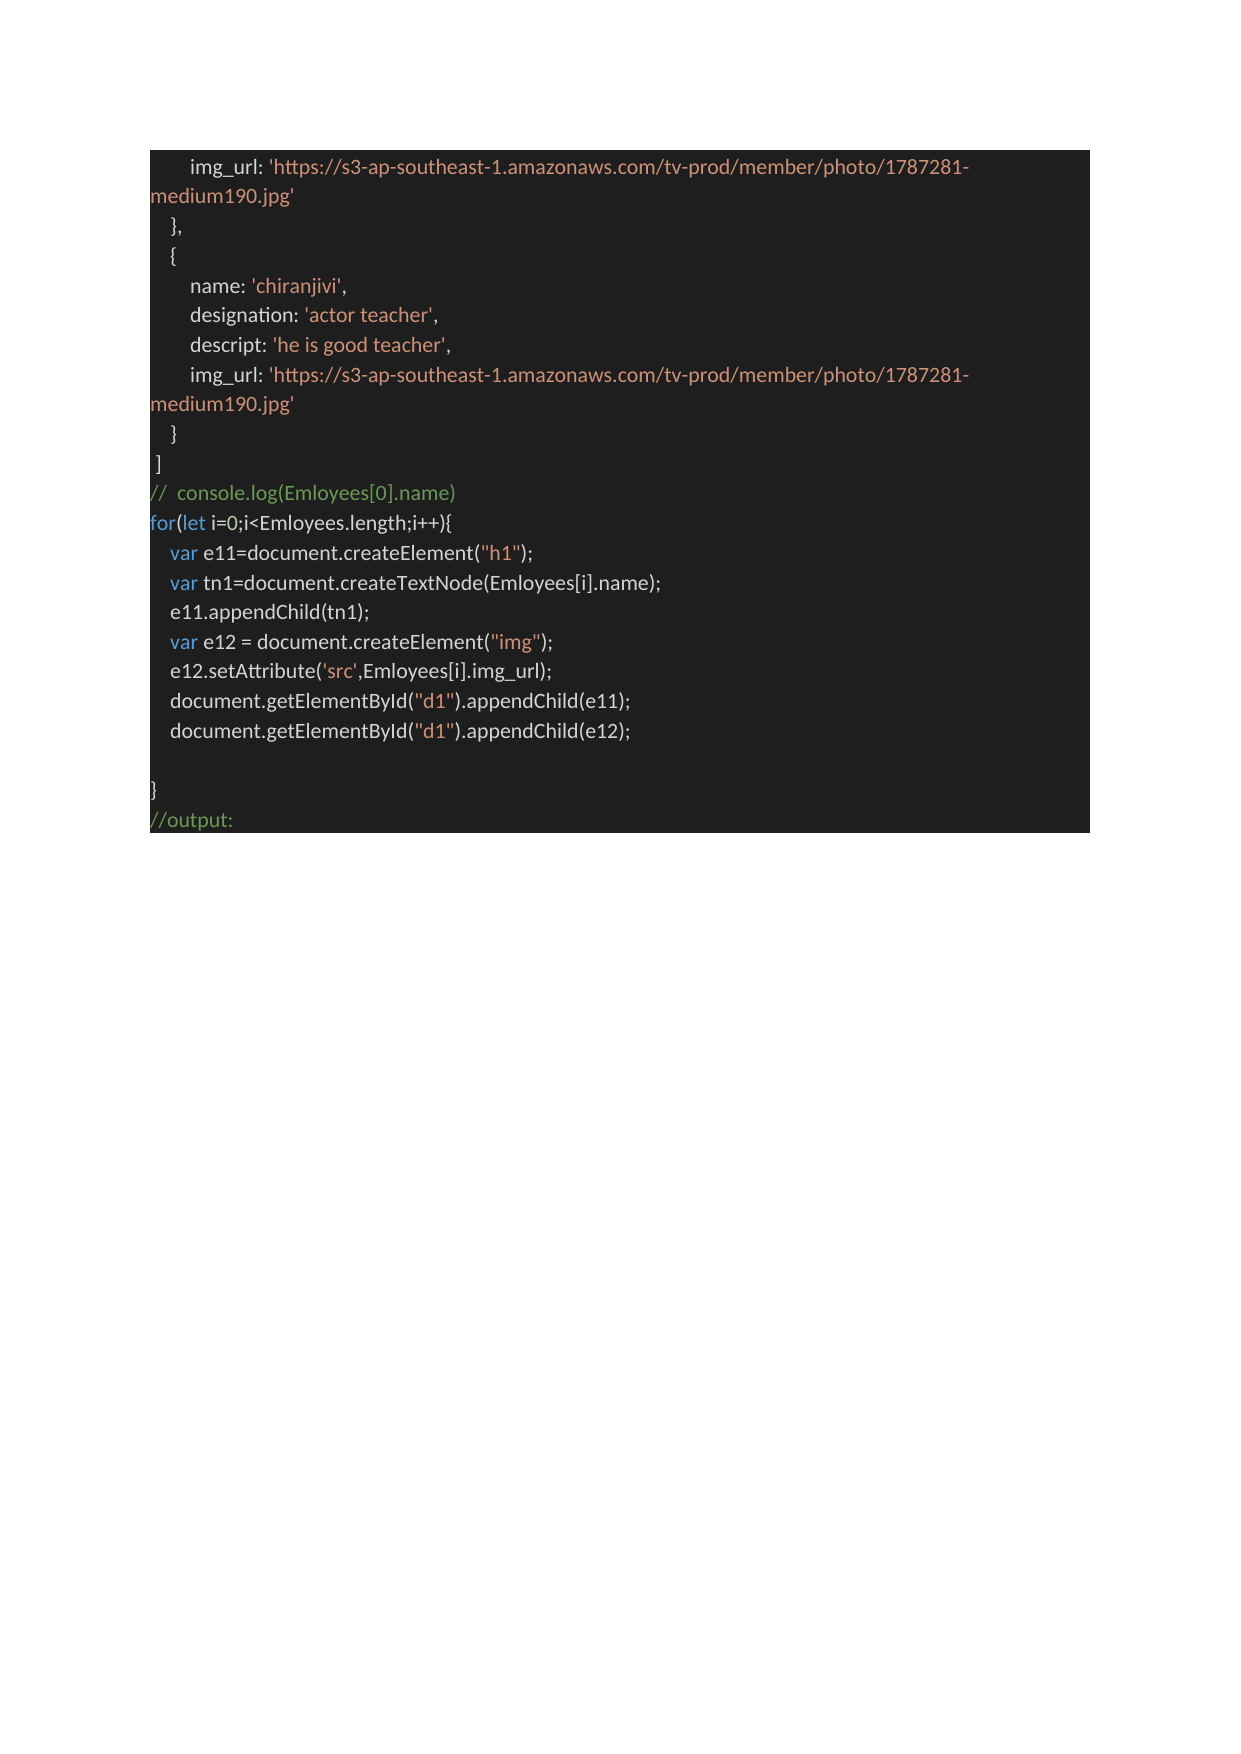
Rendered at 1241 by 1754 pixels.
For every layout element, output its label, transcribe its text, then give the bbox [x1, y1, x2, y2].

text } [150, 773, 1090, 803]
text var e11=document.createElement("h1"); [150, 536, 1090, 566]
text //output: [150, 803, 1090, 833]
text name: 'chiranjivi', [150, 269, 1090, 298]
text var e12 = document.createElement("img"); [150, 625, 1090, 655]
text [150, 150, 1090, 209]
text } [150, 417, 1090, 447]
text e11.appendChild(tn1); [150, 595, 1090, 625]
text img_url: 'https://s3-ap-southeast-1.amazonaws.com/tv-prod/member/photo/1787281-medium190.jpg' [150, 358, 1090, 417]
text document.getElementById("d1").appendChild(e12); [150, 714, 1090, 744]
text // console.log(Emloyees[0].name) [150, 477, 1090, 506]
text var tn1=document.createTextNode(Emloyees[i].name); [150, 566, 1090, 595]
text designation: 'actor teacher', [150, 298, 1090, 328]
text }, [150, 209, 1090, 239]
text for(let i=0;i<Emloyees.length;i++){ [150, 506, 1090, 536]
text e12.setAttribute('src',Emloyees[i].img_url); [150, 655, 1090, 684]
text { [150, 239, 1090, 269]
text descript: 'he is good teacher', [150, 328, 1090, 358]
text ] [150, 447, 1090, 477]
text document.getElementById("d1").appendChild(e11); [150, 684, 1090, 714]
